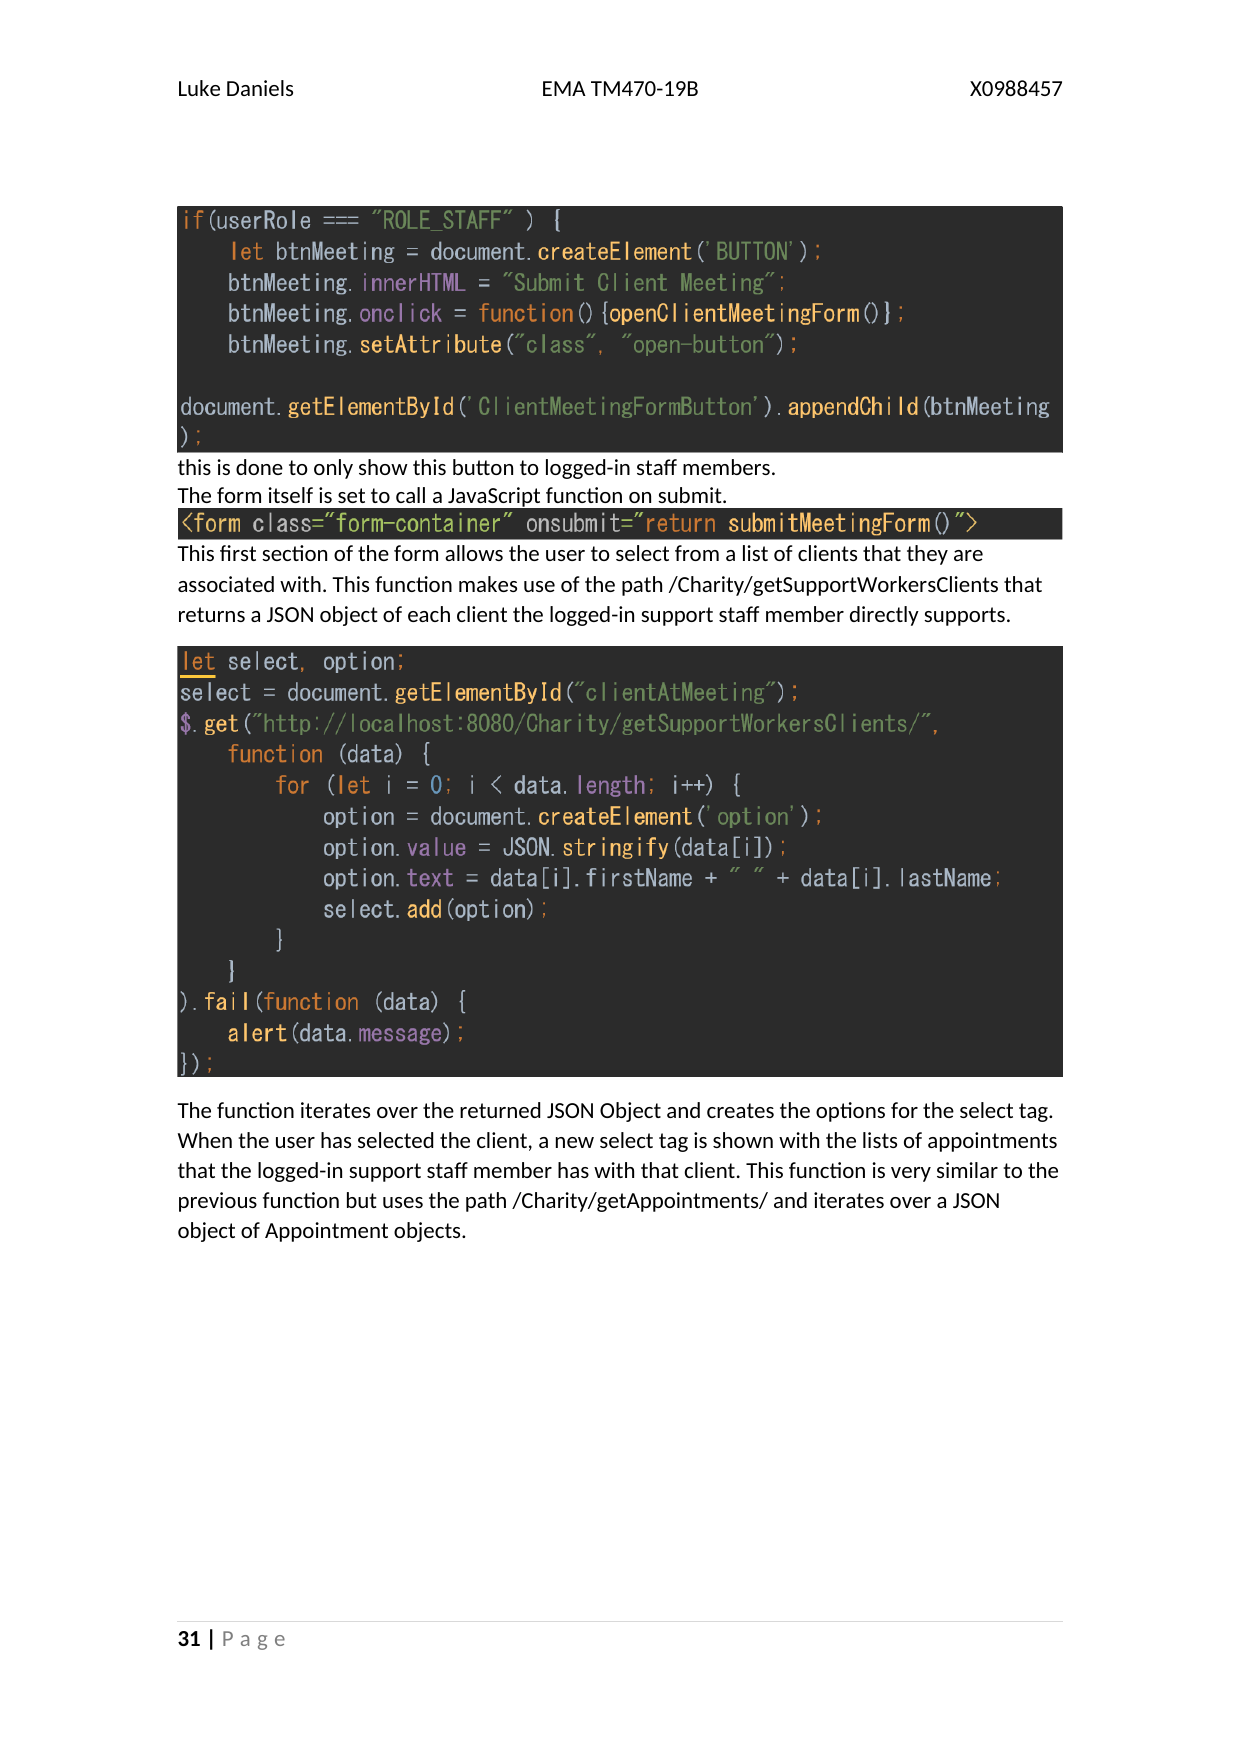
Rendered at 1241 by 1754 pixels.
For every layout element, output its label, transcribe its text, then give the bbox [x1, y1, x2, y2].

text This first section of the form allows the user to select from a list of clients that they are associated with. This function makes use of the path /Charity/getSupportWorkersClients that returns a JSON object of each client the logged-in support staff member directly supports. [177, 540, 1063, 628]
text this is done to only show this button to logged-in staff members. [177, 453, 1063, 481]
picture [177, 508, 1063, 540]
picture [177, 646, 1063, 1077]
text The form itself is set to call a JavaScript function on submit. [177, 481, 1063, 508]
text The function iterates over the returned JSON Object and creates the options for the select tag. When the user has selected the client, a new select tag is shown with the lists of appointments that the logged-in support staff member has with that client. This function is very similar to the previous function but uses the path /Charity/getAppointments/ and iterates over a JSON object of Appointment objects. [177, 1096, 1063, 1244]
picture [177, 206, 1063, 453]
